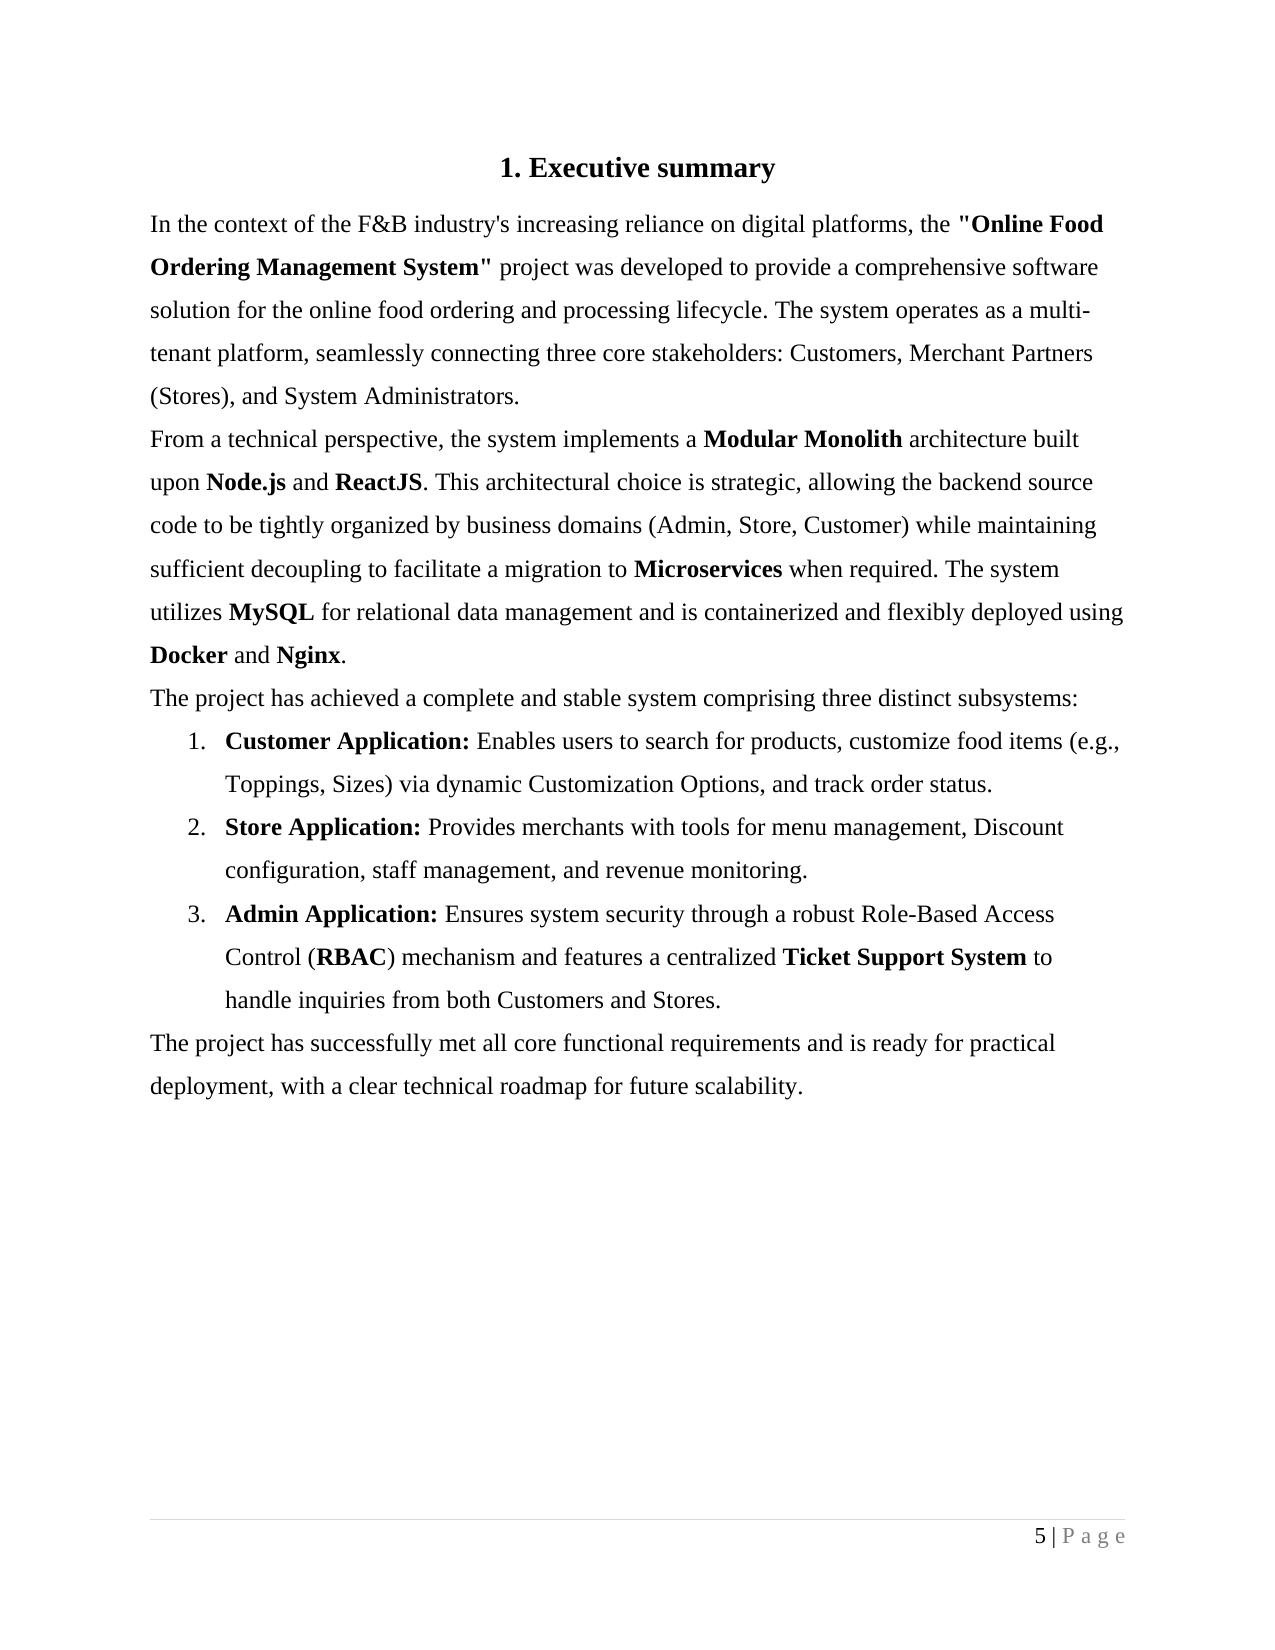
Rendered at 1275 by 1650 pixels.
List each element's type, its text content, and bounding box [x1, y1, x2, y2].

text The project has achieved a complete and stable system comprising three distinct subsystems: [150, 683, 1125, 712]
list Customer Application: Enables users to search for products, customize food items (e.g., Toppings, Sizes) via dynamic Customization Options, and track order status. [187, 726, 1125, 798]
subtitle 1. Executive summary [150, 150, 1125, 183]
list Store Application: Provides merchants with tools for menu management, Discount configuration, staff management, and revenue monitoring. [187, 812, 1125, 884]
list Admin Application: Ensures system security through a robust Role-Based Access Control (RBAC) mechanism and features a centralized Ticket Support System to handle inquiries from both Customers and Stores. [187, 899, 1125, 1014]
text In the context of the F&B industry's increasing reliance on digital platforms, the "Online Food Ordering Management System" project was developed to provide a comprehensive software solution for the online food ordering and processing lifecycle. The system operates as a multi-tenant platform, seamlessly connecting three core stakeholders: Customers, Merchant Partners (Stores), and System Administrators. [150, 209, 1125, 410]
text From a technical perspective, the system implements a Modular Monolith architecture built upon Node.js and ReactJS. This architectural choice is strategic, allowing the backend source code to be tightly organized by business domains (Admin, Store, Customer) while maintaining sufficient decoupling to facilitate a migration to Microservices when required. The system utilizes MySQL for relational data management and is containerized and flexibly deployed using Docker and Nginx. [150, 424, 1125, 669]
text The project has successfully met all core functional requirements and is ready for practical deployment, with a clear technical roadmap for future scalability. [150, 1028, 1125, 1100]
